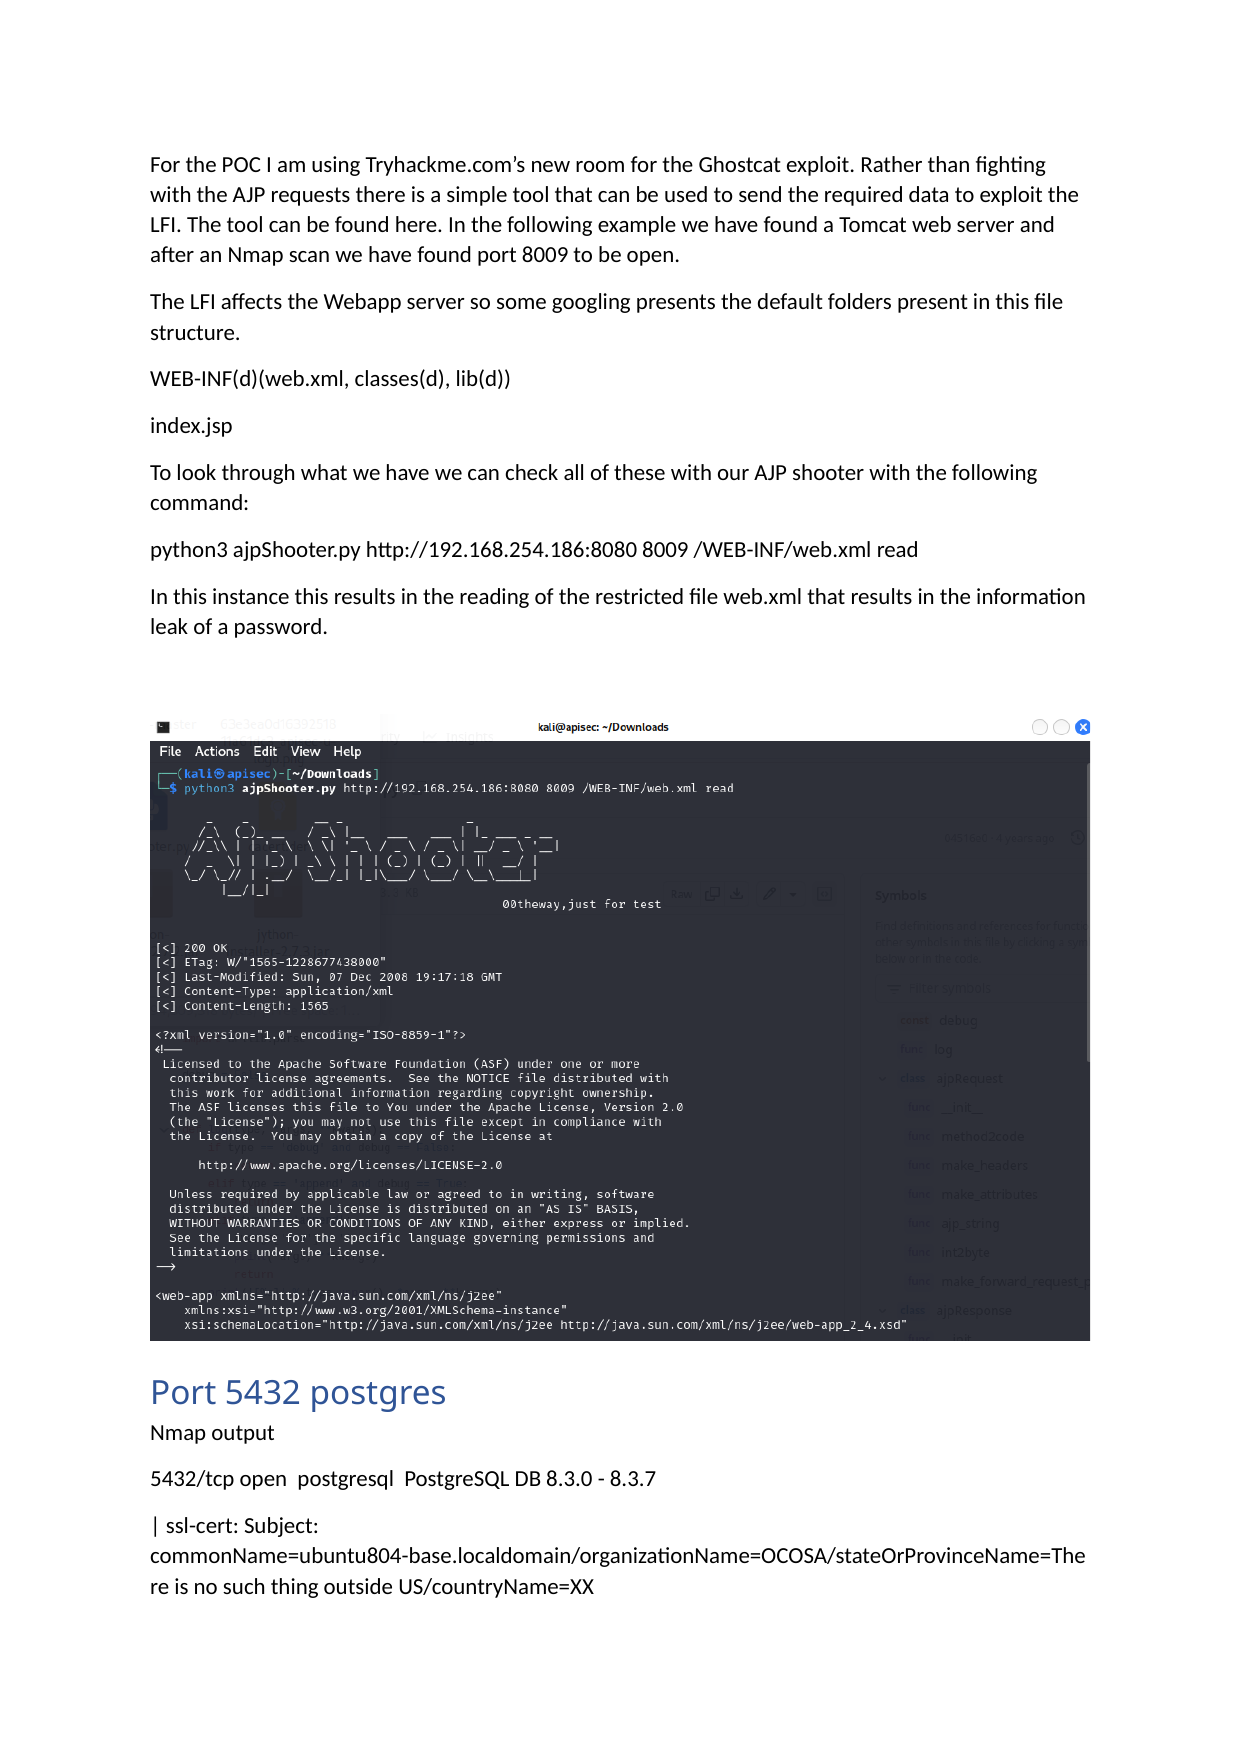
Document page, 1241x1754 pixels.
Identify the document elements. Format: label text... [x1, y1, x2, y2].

text WEB-INF(d)(web.xml, classes(d), lib(d)) [150, 364, 1090, 393]
text In this instance this results in the reading of the restricted file web.xml that results in the information leak of a password. [150, 582, 1090, 641]
text | ssl-cert: Subject: commonName=ubuntu804-base.localdomain/organizationName=OCOSA/stateOrProvinceName=There is no such thing outside US/countryName=XX [150, 1511, 1090, 1600]
text python3 ajpShooter.py http://192.168.254.186:8080 8009 /WEB-INF/web.xml read [150, 535, 1090, 563]
text The LFI affects the Webapp server so some googling presents the default folders present in this file structure. [150, 287, 1090, 346]
text To look through what we have we can check all of these with our AJP shooter with the following command: [150, 458, 1090, 517]
text 5432/tcp open postgresql PostgreSQL DB 8.3.0 - 8.3.7 [150, 1464, 1090, 1493]
text For the POC I am using Tryhackme.com’s new room for the Ghostcat exploit. Rather than fighting with the AJP requests there is a simple tool that can be used to send the required data to exploit the LFI. The tool can be found here. In the following example we have found a Tomcat web server and after an Nmap scan we have found port 8009 to be open. [150, 150, 1090, 269]
picture [150, 714, 1091, 1341]
text Nmap output [150, 1418, 1090, 1446]
text index.jsp [150, 411, 1090, 439]
subtitle Port 5432 postgres [150, 1369, 1090, 1414]
